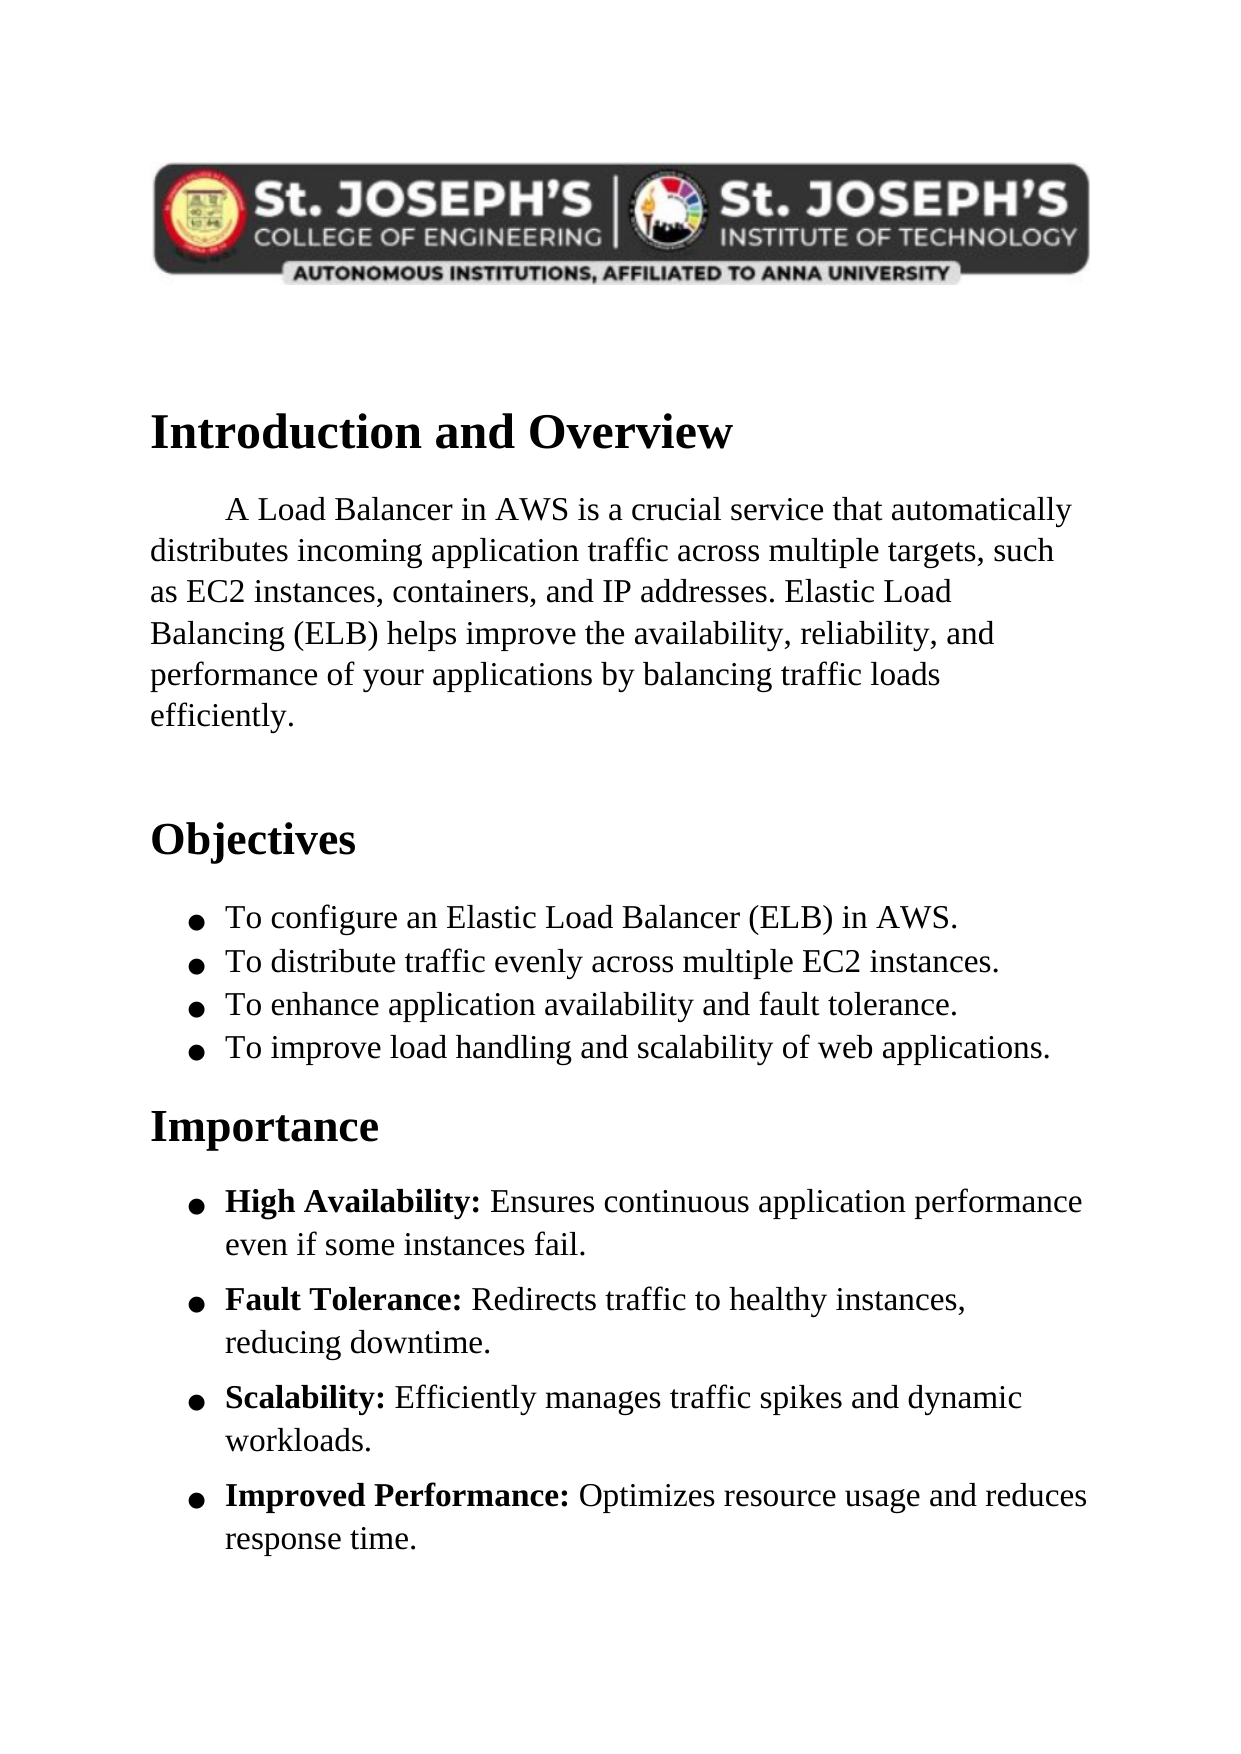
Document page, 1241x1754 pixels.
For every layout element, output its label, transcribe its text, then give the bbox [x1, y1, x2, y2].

list Fault Tolerance: Redirects traffic to healthy instances, reducing downtime. [187, 1279, 1090, 1360]
list To enhance application availability and fault tolerance. [187, 984, 1090, 1027]
text A Load Balancer in AWS is a crucial service that automatically distributes incoming application traffic across multiple targets, such as EC2 instances, containers, and IP addresses. Elastic Load Balancing (ELB) helps improve the availability, reliability, and performance of your applications by balancing traffic loads efficiently. [150, 489, 1090, 734]
text Objectives [150, 812, 1090, 864]
picture [150, 150, 1091, 285]
list High Availability: Ensures continuous application performance even if some instances fail. [187, 1181, 1090, 1262]
text Introduction and Overview [150, 402, 1090, 460]
list To improve load handling and scalability of web applications. [187, 1027, 1090, 1070]
list To configure an Elastic Load Balancer (ELB) in AWS. [187, 898, 1090, 941]
list Scalability: Efficiently manages traffic spikes and dynamic workloads. [187, 1377, 1090, 1458]
text Importance [150, 1099, 1090, 1152]
list Improved Performance: Optimizes resource usage and reduces response time. [187, 1475, 1090, 1556]
list To distribute traffic evenly across multiple EC2 instances. [187, 941, 1090, 984]
